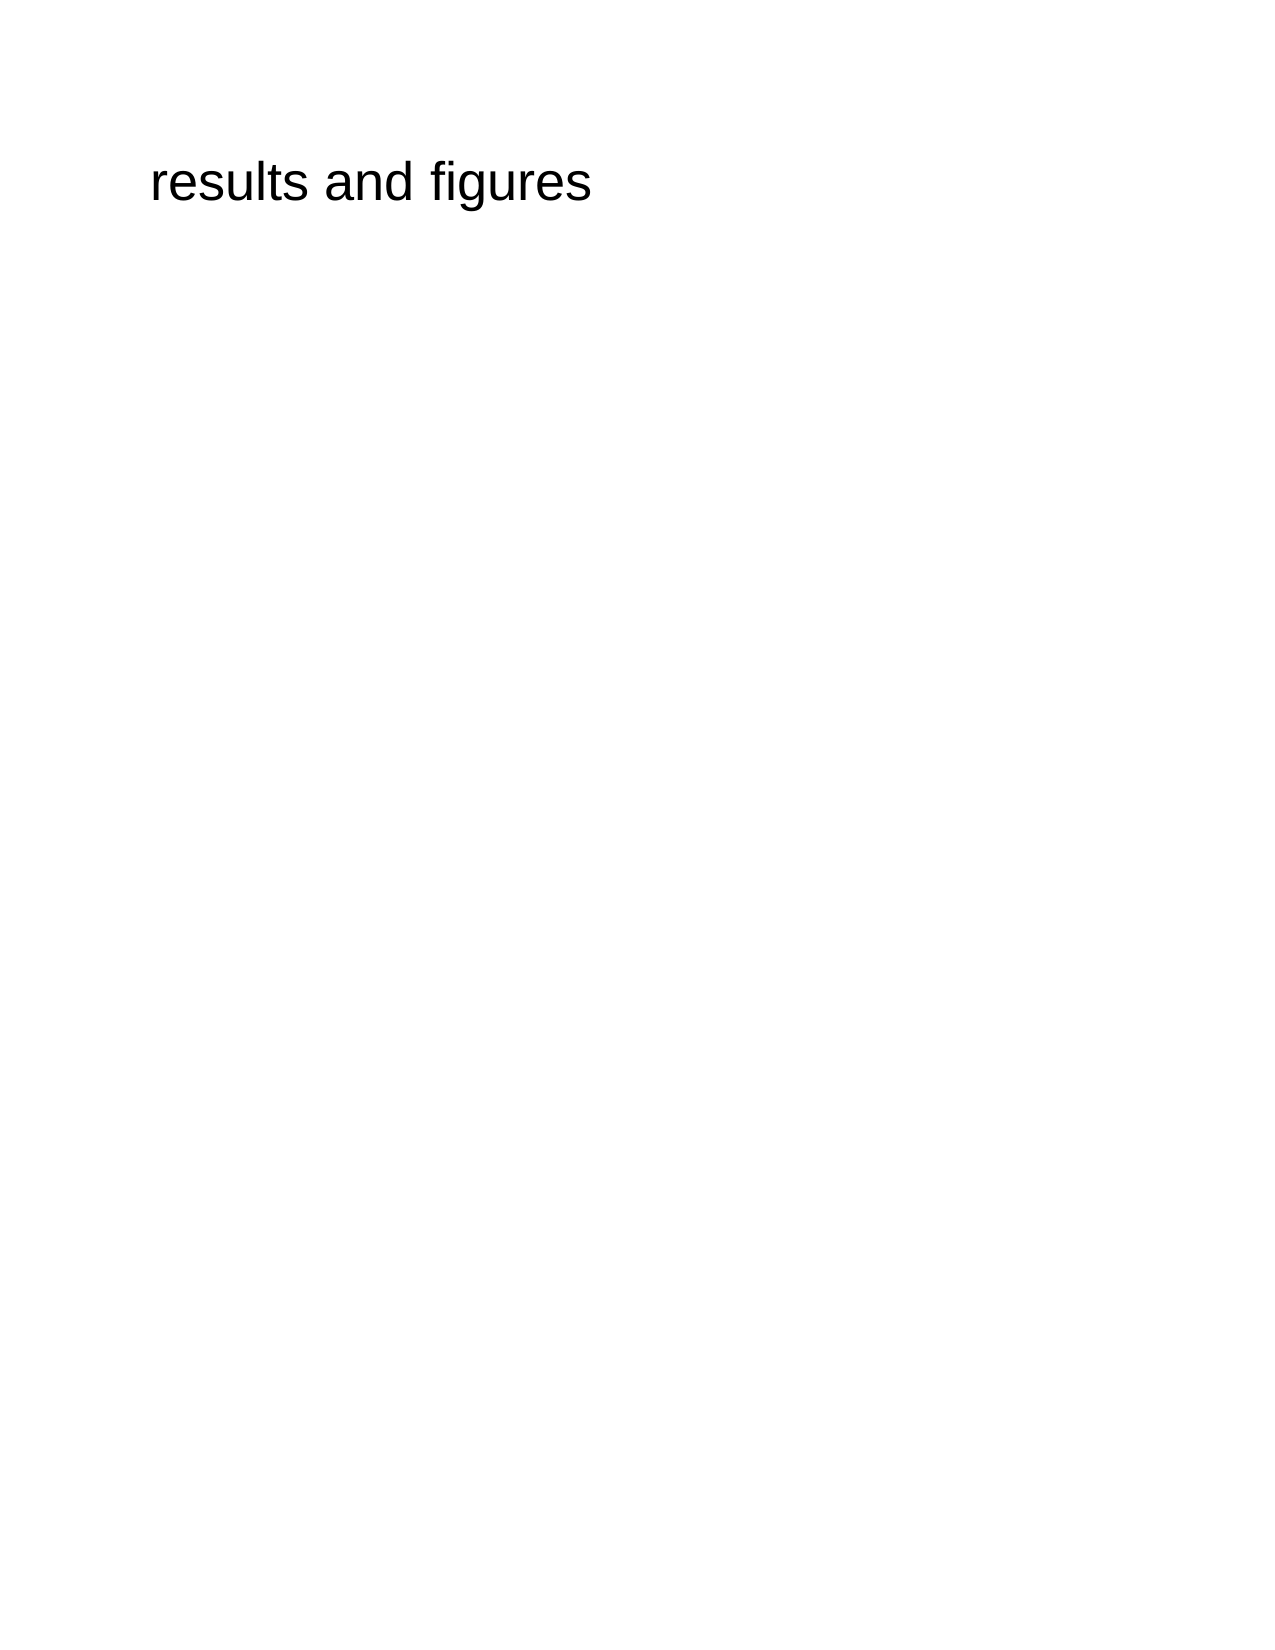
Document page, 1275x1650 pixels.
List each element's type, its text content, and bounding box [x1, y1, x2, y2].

title results and figures [150, 150, 1125, 212]
